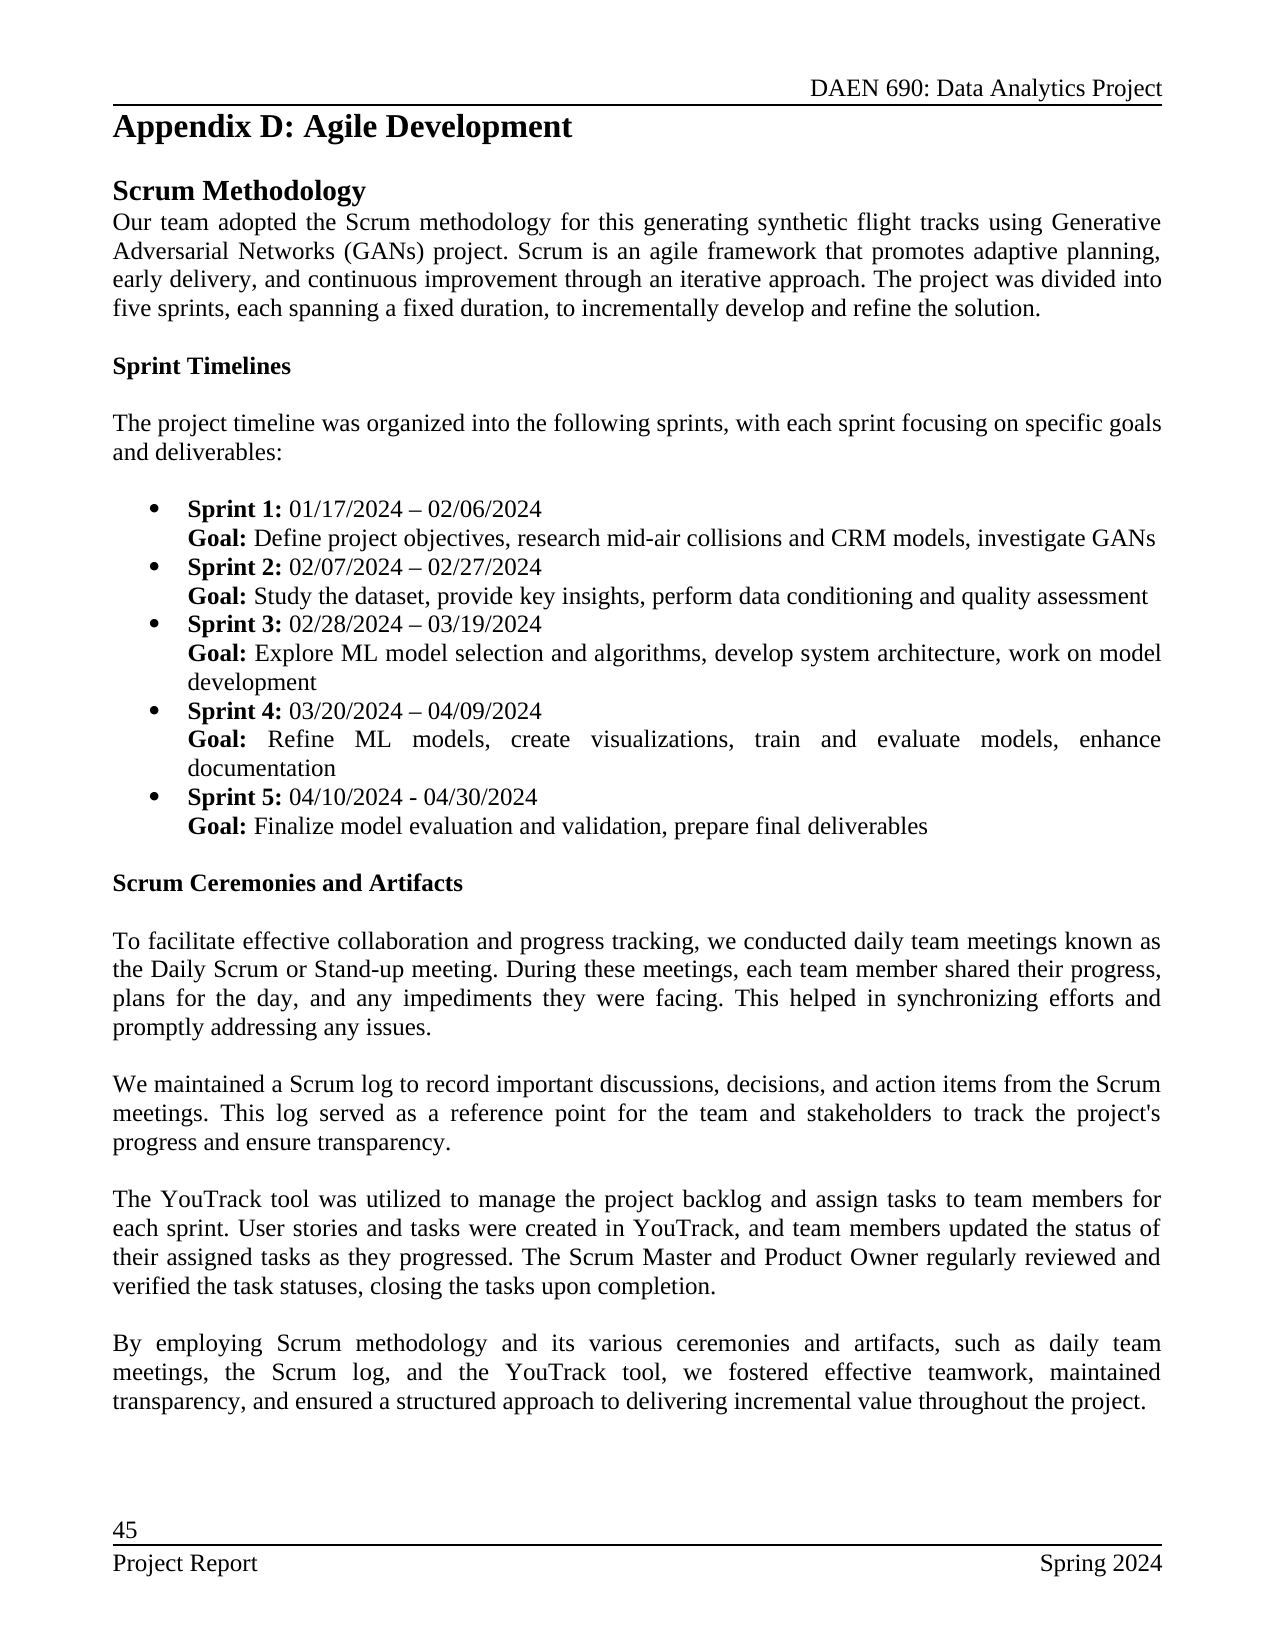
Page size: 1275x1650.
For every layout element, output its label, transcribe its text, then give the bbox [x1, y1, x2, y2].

text We maintained a Scrum log to record important discussions, decisions, and action items from the Scrum meetings. This log served as a reference point for the team and stakeholders to track the project's progress and ensure transparency. [112, 1069, 1162, 1156]
list Sprint 1: 01/17/2024 – 02/06/2024 [150, 494, 1162, 523]
text The project timeline was organized into the following sprints, with each sprint focusing on specific goals and deliverables: [112, 408, 1162, 466]
list Goal: Define project objectives, research mid-air collisions and CRM models, investigate GANs [187, 523, 1162, 552]
text By employing Scrum methodology and its various ceremonies and artifacts, such as daily team meetings, the Scrum log, and the YouTrack tool, we fostered effective teamwork, maintained transparency, and ensured a structured approach to delivering incremental value throughout the project. [112, 1328, 1162, 1414]
list Goal: Study the dataset, provide key insights, perform data conditioning and quality assessment [187, 581, 1162, 609]
subtitle Scrum Methodology [112, 173, 1162, 207]
text Our team adopted the Scrum methodology for this generating synthetic flight tracks using Generative Adversarial Networks (GANs) project. Scrum is an agile framework that promotes adaptive planning, early delivery, and continuous improvement through an iterative approach. The project was divided into five sprints, each spanning a fixed duration, to incrementally develop and refine the solution. [112, 207, 1162, 322]
list Sprint 5: 04/10/2024 - 04/30/2024 [150, 782, 1162, 811]
list Goal: Finalize model evaluation and validation, prepare final deliverables [187, 811, 1162, 839]
text Scrum Ceremonies and Artifacts [112, 868, 1162, 897]
list Sprint 4: 03/20/2024 – 04/09/2024 [150, 696, 1162, 724]
list Sprint 2: 02/07/2024 – 02/27/2024 [150, 552, 1162, 581]
list Goal: Explore ML model selection and algorithms, develop system architecture, work on model development [187, 638, 1162, 696]
subtitle Appendix D: Agile Development [112, 106, 1162, 145]
list Sprint 3: 02/28/2024 – 03/19/2024 [150, 609, 1162, 638]
text Sprint Timelines [112, 351, 1162, 379]
text The YouTrack tool was utilized to manage the project backlog and assign tasks to team members for each sprint. User stories and tasks were created in YouTrack, and team members updated the status of their assigned tasks as they progressed. The Scrum Master and Product Owner regularly reviewed and verified the task statuses, closing the tasks upon completion. [112, 1184, 1162, 1299]
list Goal: Refine ML models, create visualizations, train and evaluate models, enhance documentation [187, 724, 1162, 782]
text To facilitate effective collaboration and progress tracking, we conducted daily team meetings known as the Daily Scrum or Stand-up meeting. During these meetings, each team member shared their progress, plans for the day, and any impediments they were facing. This helped in synchronizing efforts and promptly addressing any issues. [112, 926, 1162, 1041]
